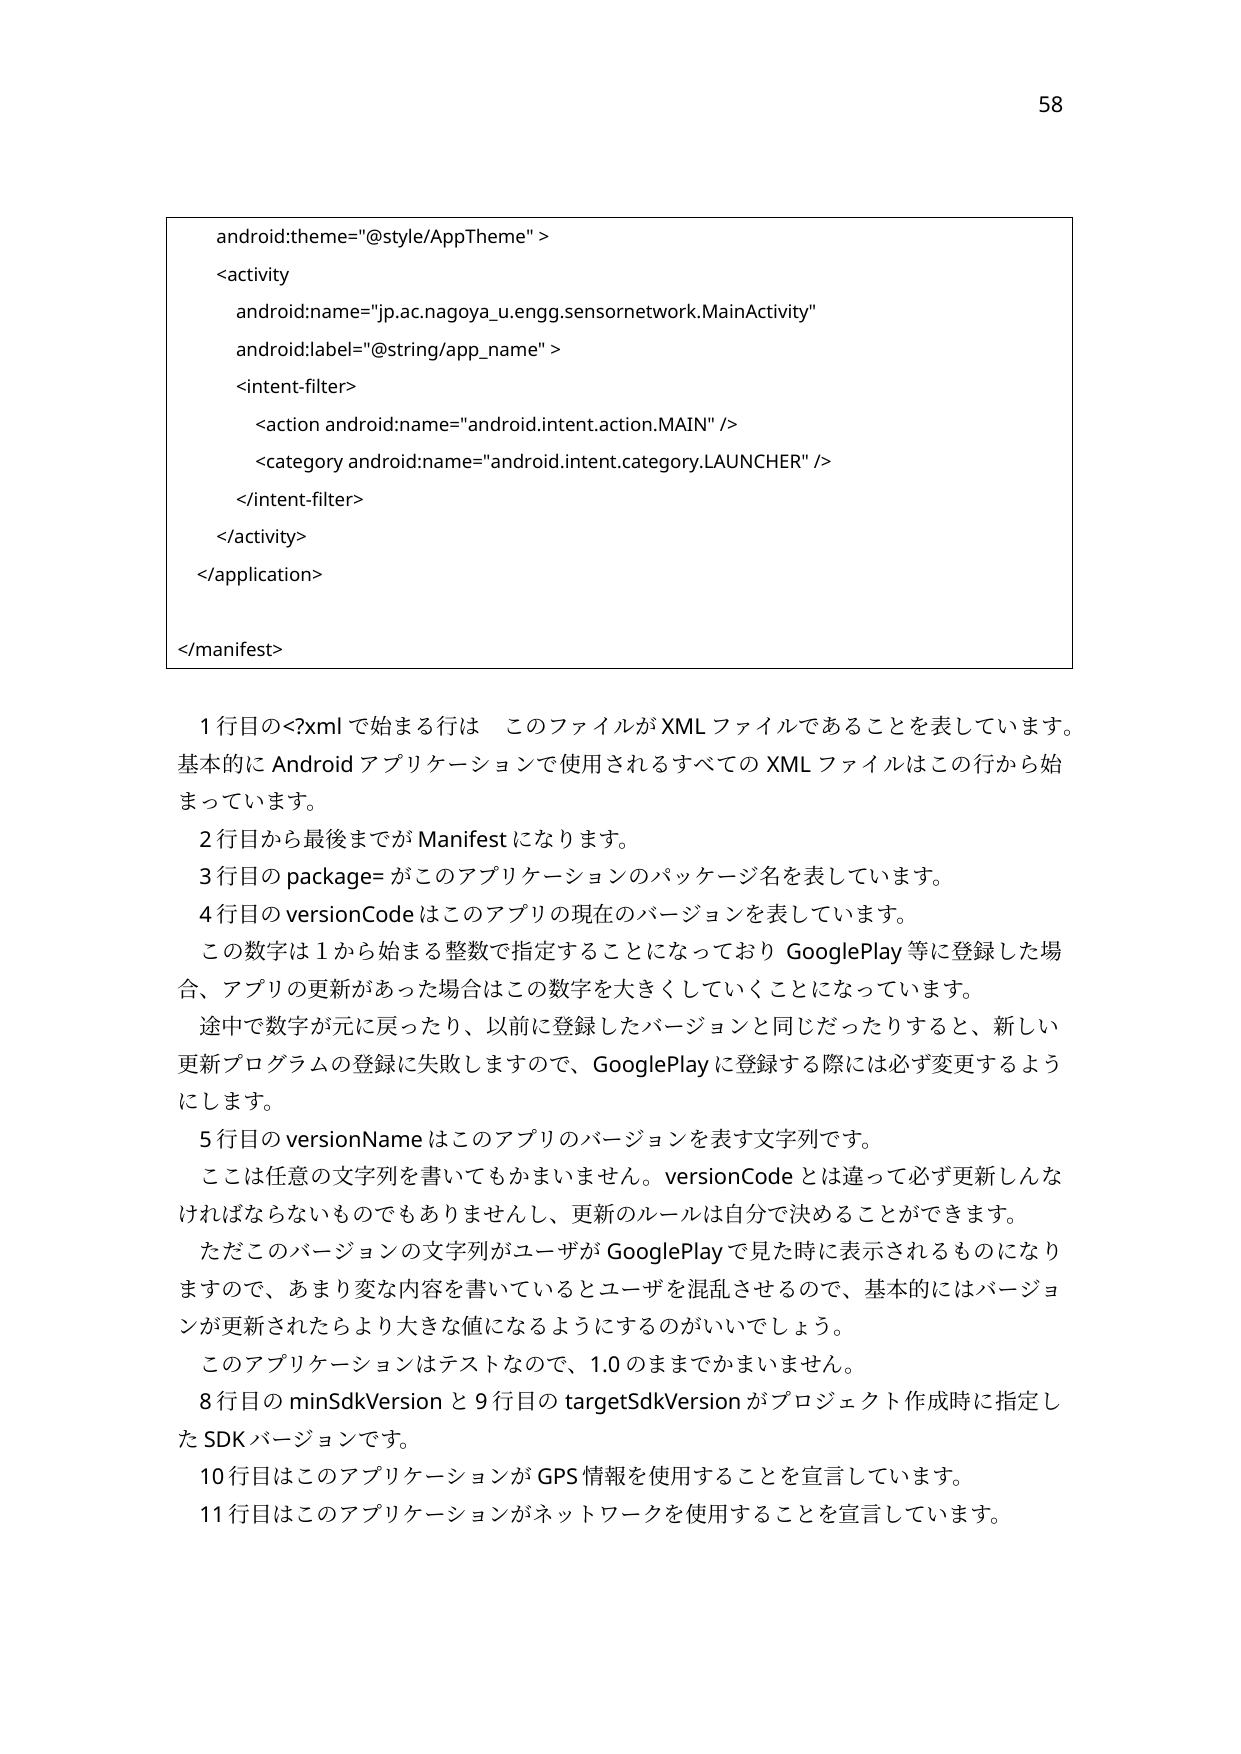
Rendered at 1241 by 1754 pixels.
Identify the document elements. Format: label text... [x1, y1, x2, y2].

text 途中で数字が元に戻ったり、以前に登録したバージョンと同じだったりすると、新しい更新プログラムの登録に失敗しますので、GooglePlayに登録する際には必ず変更するようにします。 [177, 1006, 1063, 1119]
text ただこのバージョンの文字列がユーザがGooglePlayで見た時に表示されるものになりますので、あまり変な内容を書いているとユーザを混乱させるので、基本的にはバージョンが更新されたらより大きな値になるようにするのがいいでしょう。 [177, 1231, 1063, 1344]
text この数字は１から始まる整数で指定することになっておりGooglePlay等に登録した場合、アプリの更新があった場合はこの数字を大きくしていくことになっています。 [177, 931, 1063, 1006]
text 5行目のversionNameはこのアプリのバージョンを表す文字列です。 [177, 1119, 1063, 1156]
text 11行目はこのアプリケーションがネットワークを使用することを宣言しています。 [177, 1494, 1063, 1531]
text 1行目の<?xml で始まる行は このファイルがXMLファイルであることを表しています。基本的にAndroidアプリケーションで使用されるすべてのXMLファイルはこの行から始まっています。 [177, 706, 1063, 819]
text 10行目はこのアプリケーションがGPS情報を使用することを宣言しています。 [177, 1456, 1063, 1494]
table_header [167, 218, 1072, 668]
text このアプリケーションはテストなので、1.0のままでかまいません。 [177, 1344, 1063, 1381]
text 8行目のminSdkVersionと9行目のtargetSdkVersionがプロジェクト作成時に指定したSDKバージョンです。 [177, 1381, 1063, 1456]
text ここは任意の文字列を書いてもかまいません。versionCodeとは違って必ず更新しんなければならないものでもありませんし、更新のルールは自分で決めることができます。 [177, 1156, 1063, 1231]
text 3行目のpackage= がこのアプリケーションのパッケージ名を表しています。 [177, 856, 1063, 894]
text 4行目のversionCodeはこのアプリの現在のバージョンを表しています。 [177, 894, 1063, 931]
text 2行目から最後までがManifestになります。 [177, 819, 1063, 856]
